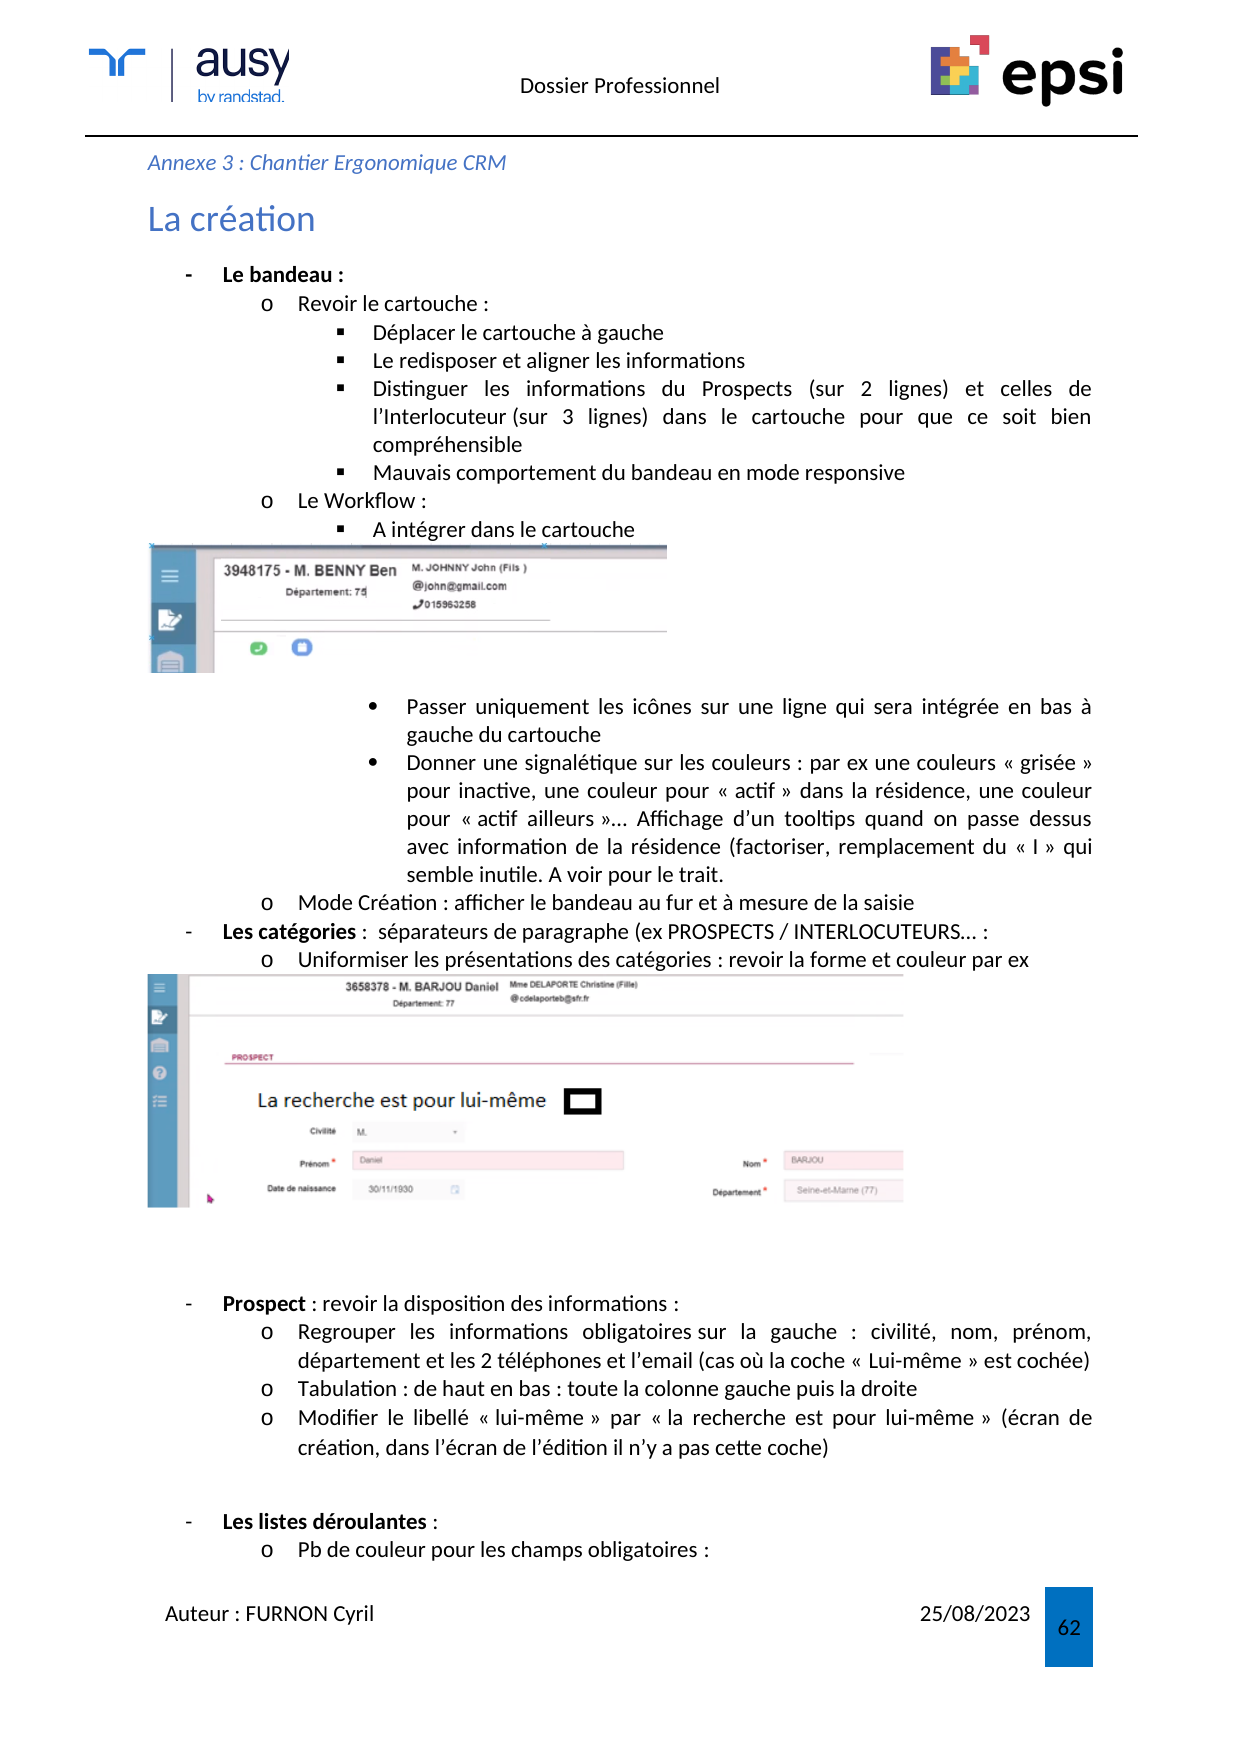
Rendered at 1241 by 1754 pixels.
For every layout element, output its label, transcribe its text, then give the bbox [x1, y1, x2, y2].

list Uniformiser les présentations des catégories : revoir la forme et couleur par ex [260, 945, 1093, 974]
list Les listes déroulantes : [185, 1507, 1093, 1536]
picture [147, 543, 667, 673]
list Pb de couleur pour les champs obligatoires : [260, 1536, 1093, 1565]
list Distinguer les informations du Prospects (sur 2 lignes) et celles de l’Interlocuteur (sur 3 lignes) dans le cartouche pour que ce soit bien compréhensible [335, 374, 1093, 458]
picture [88, 48, 289, 102]
list Revoir le cartouche : [260, 289, 1093, 318]
text La création [148, 194, 1093, 240]
list Déplacer le cartouche à gauche [335, 318, 1093, 346]
list Le Workflow : [260, 486, 1093, 515]
list Le redisposer et aligner les informations [335, 346, 1093, 374]
list Mauvais comportement du bandeau en mode responsive [335, 458, 1093, 486]
list Modifier le libellé « lui-même » par « la recherche est pour lui-même » (écran de création, dans l’écran de l’édition il n’y a pas cette coche) [260, 1403, 1093, 1461]
list Regrouper les informations obligatoires sur la gauche : civilité, nom, prénom, département et les 2 téléphones et l’email (cas où la coche « Lui-même » est cochée) [260, 1317, 1093, 1374]
list Donner une signalétique sur les couleurs : par ex une couleurs « grisée » pour inactive, une couleur pour « actif » dans la résidence, une couleur pour « actif ailleurs »… Affichage d’un tooltips quand on passe dessus avec information de la résidence (factoriser, remplacement du « I » qui semble inutile. A voir pour le trait. [369, 748, 1093, 888]
list Le bandeau : [185, 261, 1093, 289]
list Prospect : revoir la disposition des informations : [185, 1289, 1093, 1317]
text Annexe 3 : Chantier Ergonomique CRM [148, 148, 1093, 176]
list A intégrer dans le cartouche [335, 515, 1093, 543]
list Tabulation : de haut en bas : toute la colonne gauche puis la droite [260, 1374, 1093, 1403]
list Mode Création : afficher le bandeau au fur et à mesure de la saisie [260, 888, 1093, 917]
list Passer uniquement les icônes sur une ligne qui sera intégrée en bas à gauche du cartouche [369, 692, 1093, 748]
picture [147, 974, 926, 1224]
list Les catégories : séparateurs de paragraphe (ex PROSPECTS / INTERLOCUTEURS… : [185, 917, 1093, 945]
